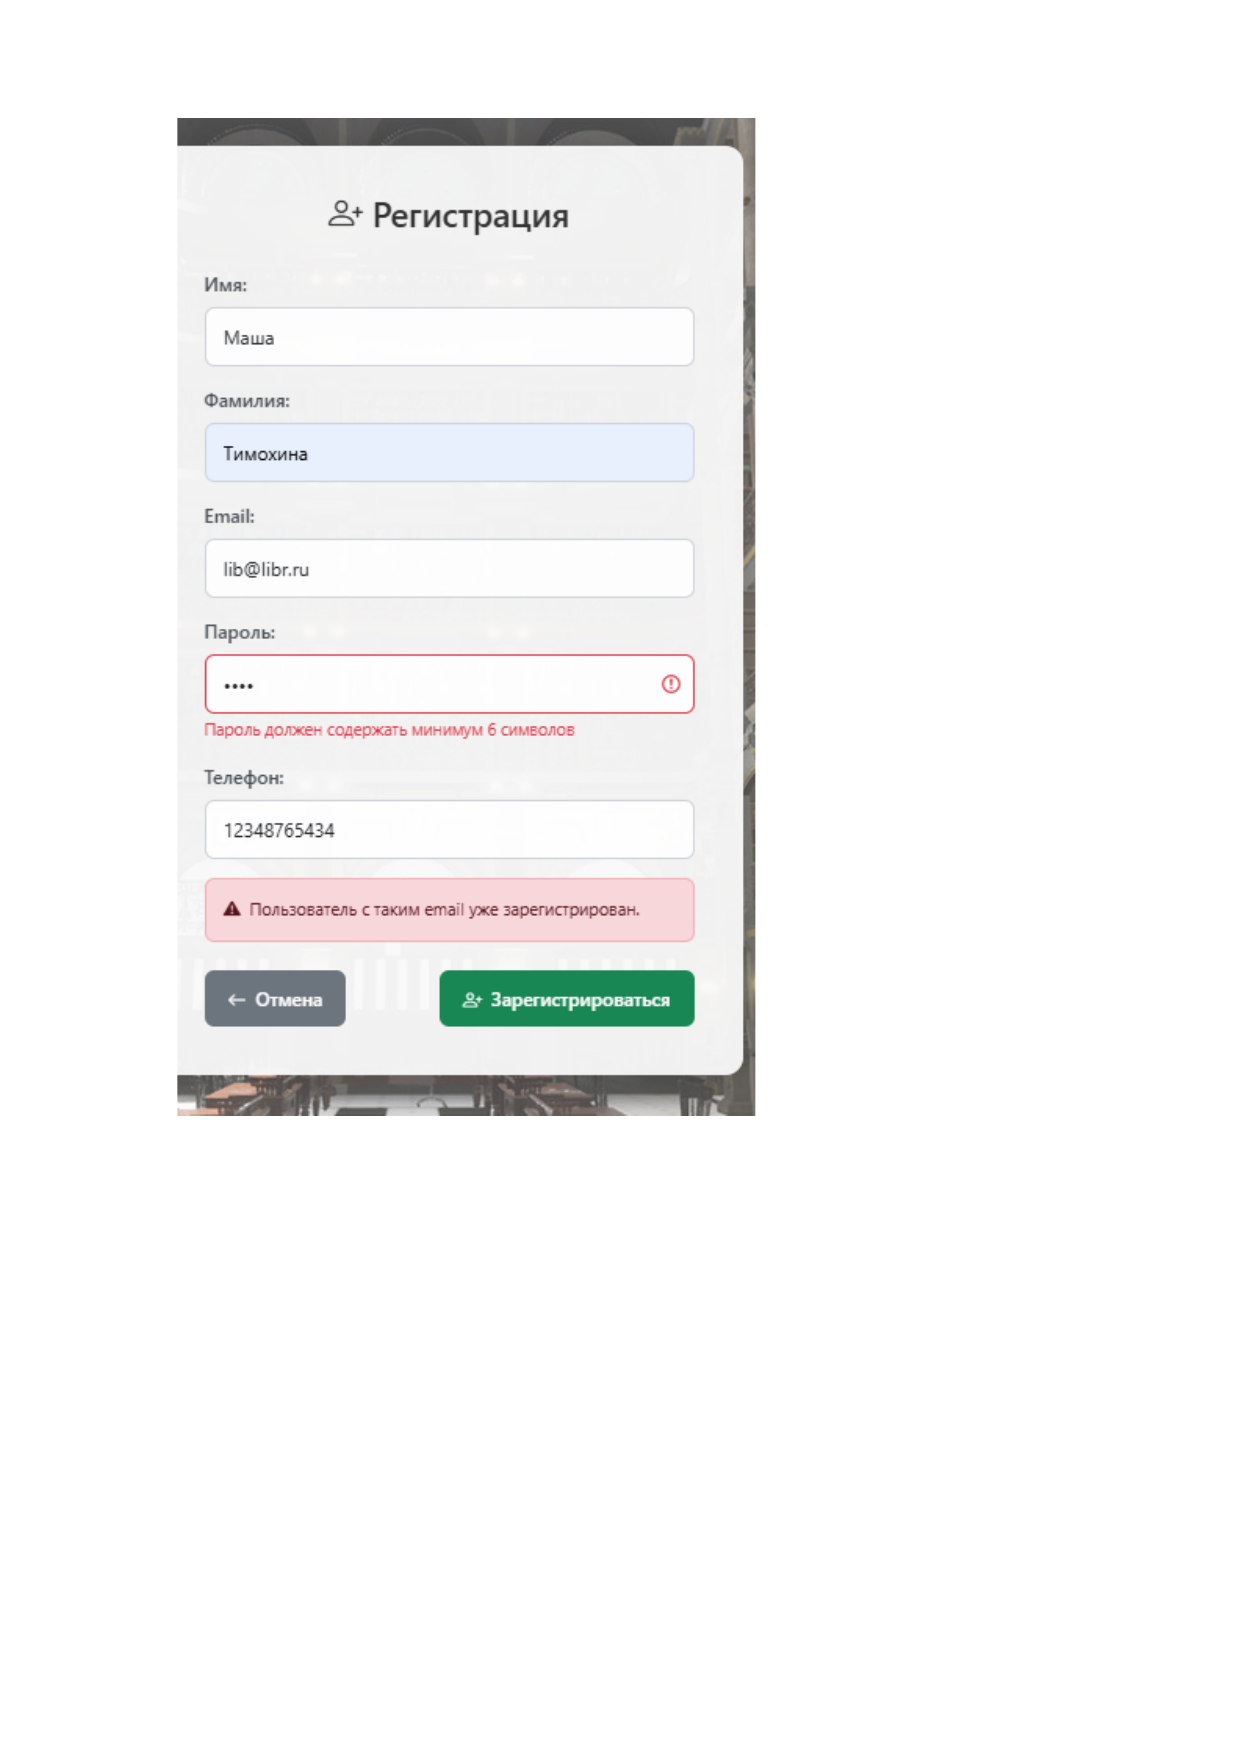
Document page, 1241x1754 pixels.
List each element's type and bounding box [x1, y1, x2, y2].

picture [177, 118, 756, 1116]
